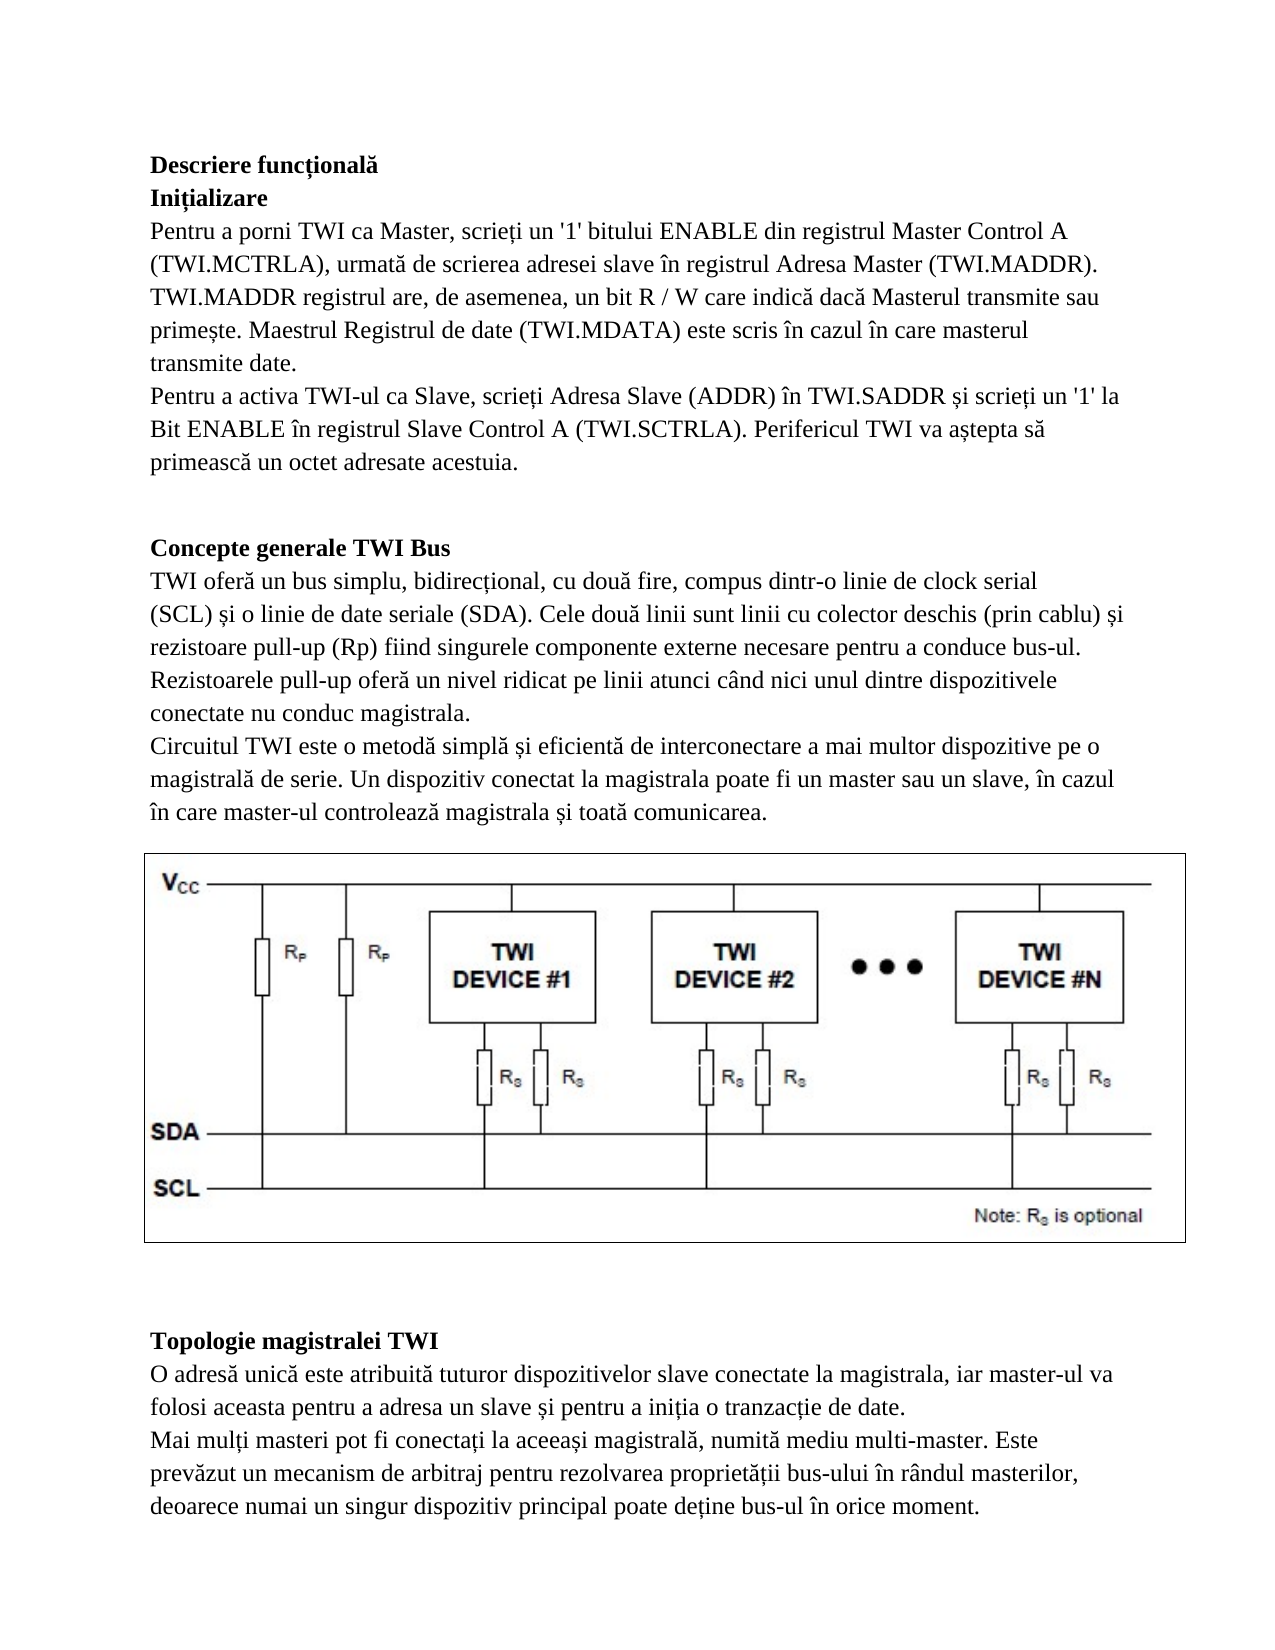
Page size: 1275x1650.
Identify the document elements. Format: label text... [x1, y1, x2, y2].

picture [145, 854, 1185, 1242]
text Descriere funcțională Inițializare Pentru a porni TWI ca Master, scrieți un '1' bitului ENABLE din registrul Master Control A (TWI.MCTRLA), urmată de scrierea adresei slave în registrul Adresa Master (TWI.MADDR). TWI.MADDR registrul are, de asemenea, un bit R / W care indică dacă Masterul transmite sau primește. Maestrul Registrul de date (TWI.MDATA) este scris în cazul în care masterul transmite date. Pentru a activa TWI-ul ca Slave, scrieți Adresa Slave (ADDR) în TWI.SADDR și scrieți un '1' la Bit ENABLE în registrul Slave Control A (TWI.SCTRLA). Perifericul TWI va aștepta să primească un octet adresate acestuia. [150, 150, 1125, 508]
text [150, 1326, 1125, 1519]
text Concepte generale TWI Bus TWI oferă un bus simplu, bidirecțional, cu două fire, compus dintr-o linie de clock serial (SCL) și o linie de date seriale (SDA). Cele două linii sunt linii cu colector deschis (prin cablu) și rezistoare pull-up (Rp) fiind singurele componente externe necesare pentru a conduce bus-ul. Rezistoarele pull-up oferă un nivel ridicat pe linii atunci când nici unul dintre dispozitivele conectate nu conduc magistrala. Circuitul TWI este o metodă simplă și eficientă de interconectare a mai multor dispozitive pe o magistrală de serie. Un dispozitiv conectat la magistrala poate fi un master sau un slave, în cazul în care master-ul controlează magistrala și toată comunicarea. [150, 533, 1125, 826]
